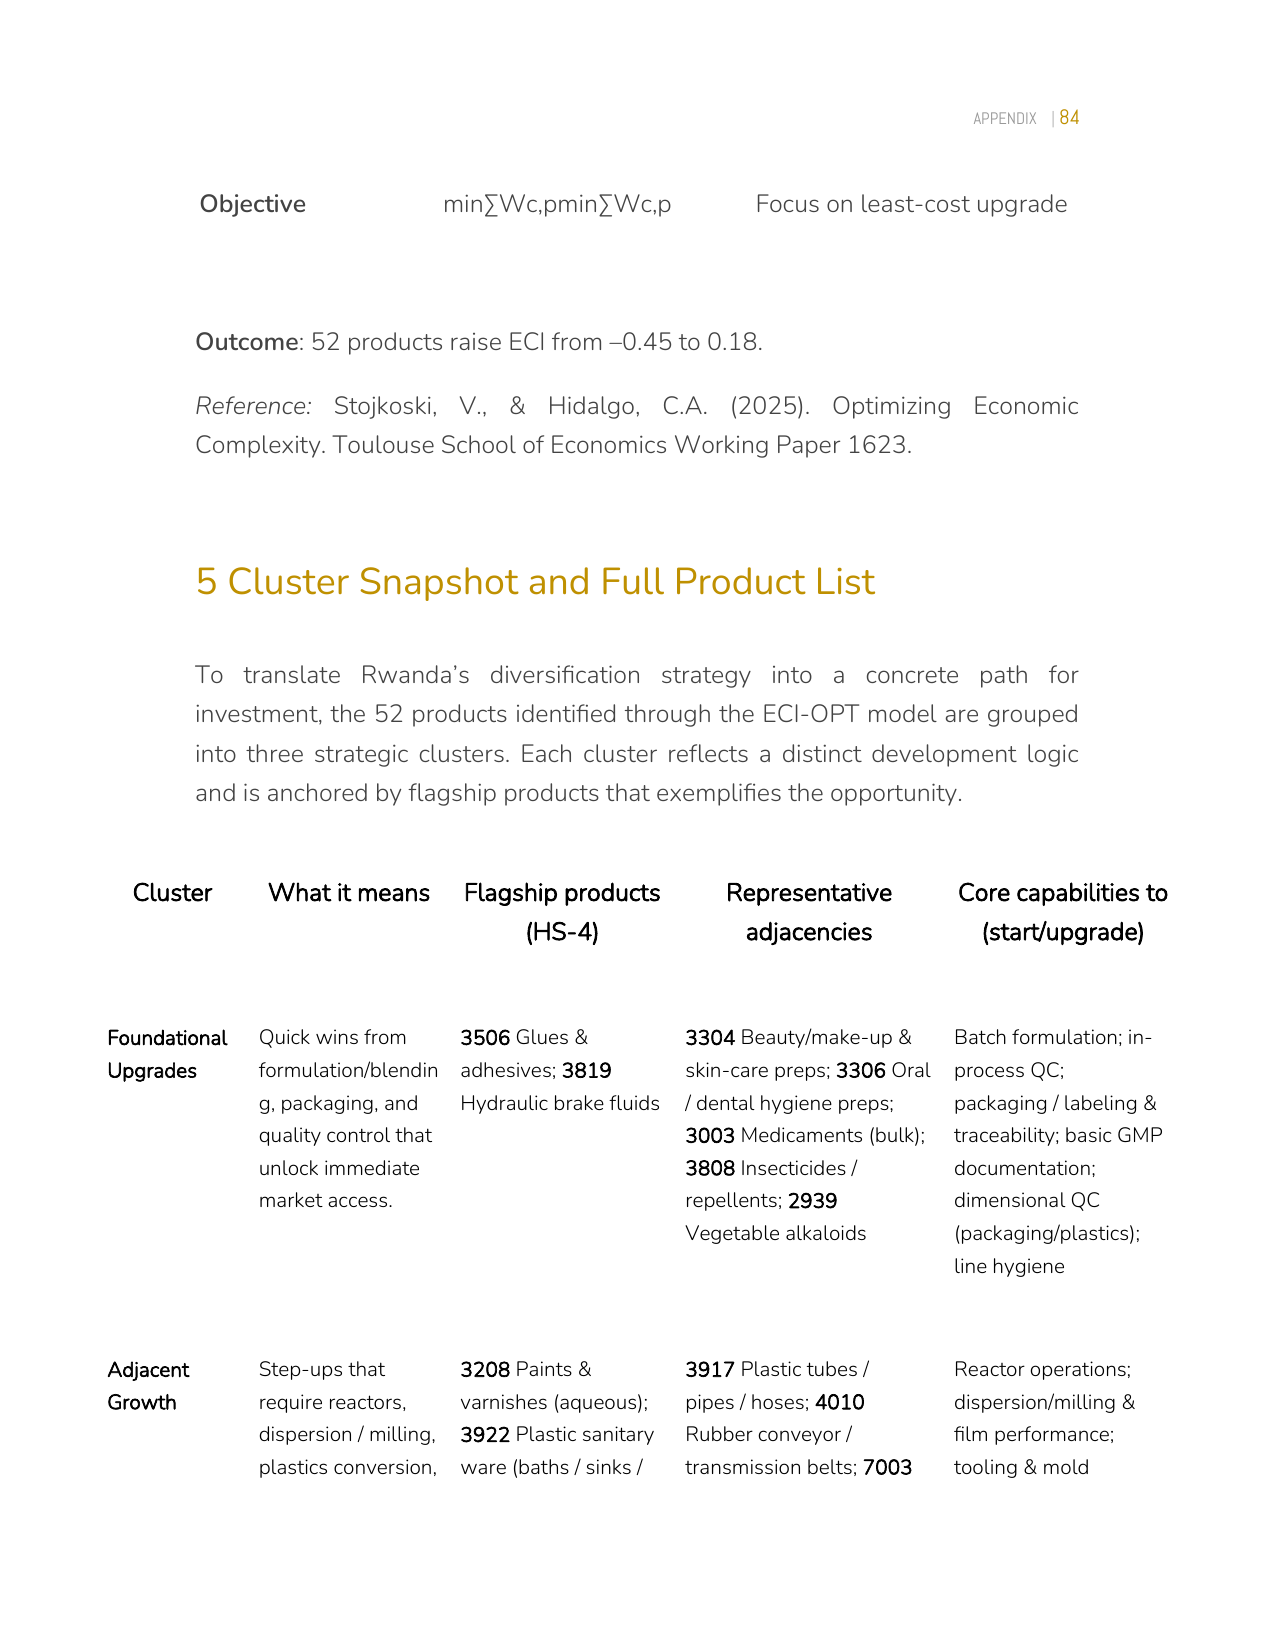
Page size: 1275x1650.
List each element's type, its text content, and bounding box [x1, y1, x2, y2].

table_cell 3304 Beauty/make-up & skin-care preps; 3306 Oral / dental hygiene preps; 3003 Medicaments (bulk); 3808 Insecticides / repellents; 2939 Vegetable alkaloids [675, 988, 943, 1320]
table_cell min⁡∑Wc,pmin∑Wc,p​ [433, 177, 745, 236]
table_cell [450, 1320, 675, 1500]
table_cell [675, 1320, 943, 1500]
text Reference: Stojkoski, V., & Hidalgo, C.A. (2025). Optimizing Economic Complexity. Toulouse School of Economics Working Paper 1623. [195, 389, 1080, 462]
table_header Representative adjacencies [675, 840, 943, 988]
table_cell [944, 1320, 1182, 1500]
text To translate Rwanda’s diversification strategy into a concrete path for investment, the 52 products identified through the ECI-OPT model are grouped into three strategic clusters. Each cluster reflects a distinct development logic and is anchored by flagship products that exemplifies the opportunity. [195, 658, 1080, 810]
table_cell Batch formulation; in-process QC; packaging / labeling & traceability; basic GMP documentation; dimensional QC (packaging/plastics); line hygiene [944, 988, 1182, 1320]
table_cell Objective [189, 177, 432, 236]
text Outcome: 52 products raise ECI from –0.45 to 0.18. [195, 325, 1080, 359]
table_cell Foundational Upgrades [97, 988, 248, 1320]
subtitle 5 Cluster Snapshot and Full Product List [195, 557, 1080, 608]
table_cell Adjacent Growth [97, 1320, 248, 1500]
table_header What it means [248, 840, 450, 988]
table_cell Focus on least-cost upgrade [745, 177, 1084, 236]
table_cell 3506 Glues & adhesives; 3819 Hydraulic brake fluids [450, 988, 675, 1320]
table_header Core capabilities to (start/upgrade) [944, 840, 1182, 988]
table_header Flagship products (HS-4) [450, 840, 675, 988]
table_header Cluster [97, 840, 248, 988]
table_cell Quick wins from formulation/blending, packaging, and quality control that unlock immediate market access. [248, 988, 450, 1320]
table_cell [248, 1320, 450, 1500]
